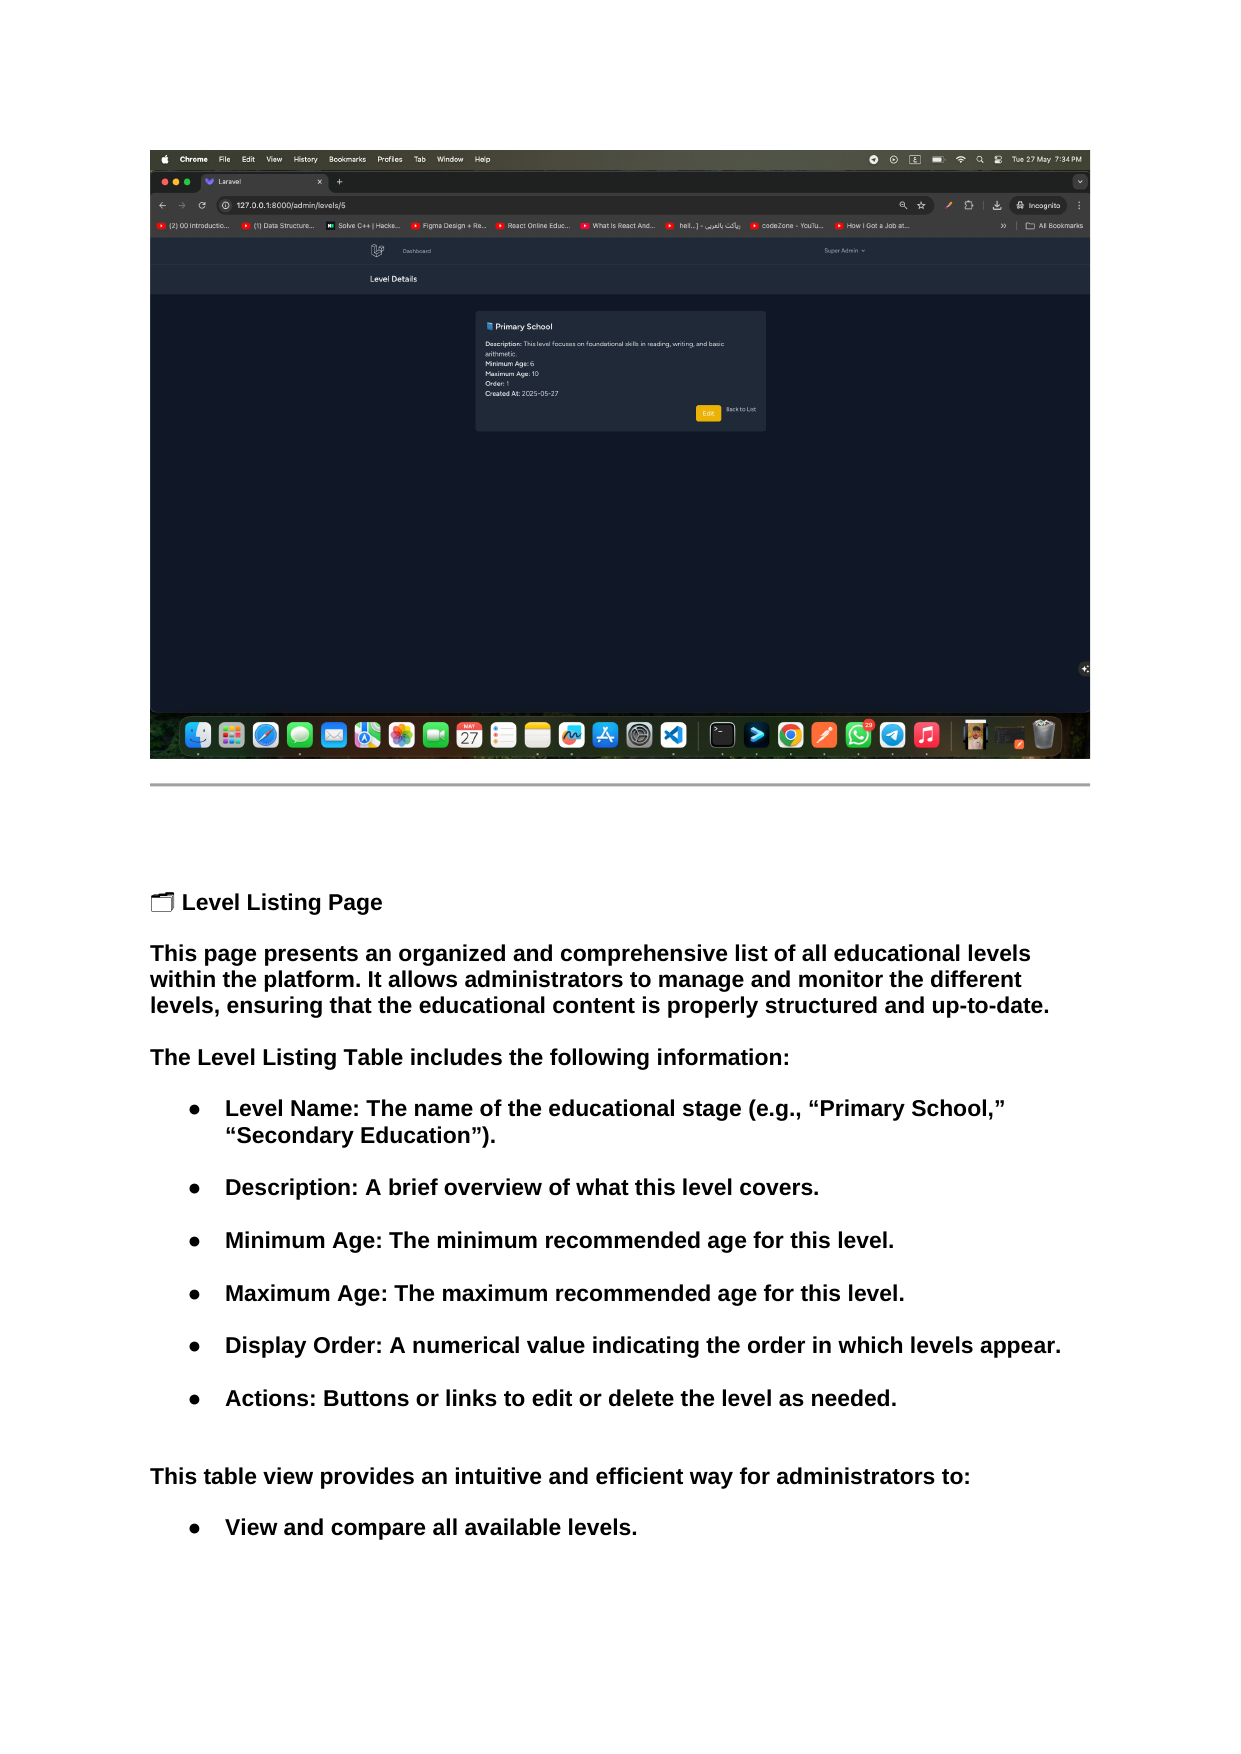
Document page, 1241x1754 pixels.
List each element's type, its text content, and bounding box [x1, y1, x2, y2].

subtitle 🗂️ Level Listing Page [150, 888, 1090, 915]
list Minimum Age: The minimum recommended age for this level. [187, 1227, 1090, 1280]
list Level Name: The name of the educational stage (e.g., “Primary School,” “Secondary Education”). [187, 1095, 1090, 1174]
text This page presents an organized and comprehensive list of all educational levels within the platform. It allows administrators to manage and monitor the different levels, ensuring that the educational content is properly structured and up-to-date. [150, 940, 1090, 1019]
picture [150, 150, 1091, 759]
text The Level Listing Table includes the following information: [150, 1044, 1090, 1070]
list View and compare all available levels. [187, 1514, 1090, 1567]
list Actions: Buttons or links to edit or delete the level as needed. [187, 1385, 1090, 1438]
text This table view provides an intuitive and efficient way for administrators to: [150, 1463, 1090, 1489]
list Description: A brief overview of what this level covers. [187, 1174, 1090, 1227]
list Maximum Age: The maximum recommended age for this level. [187, 1280, 1090, 1332]
list Display Order: A numerical value indicating the order in which levels appear. [187, 1332, 1090, 1385]
